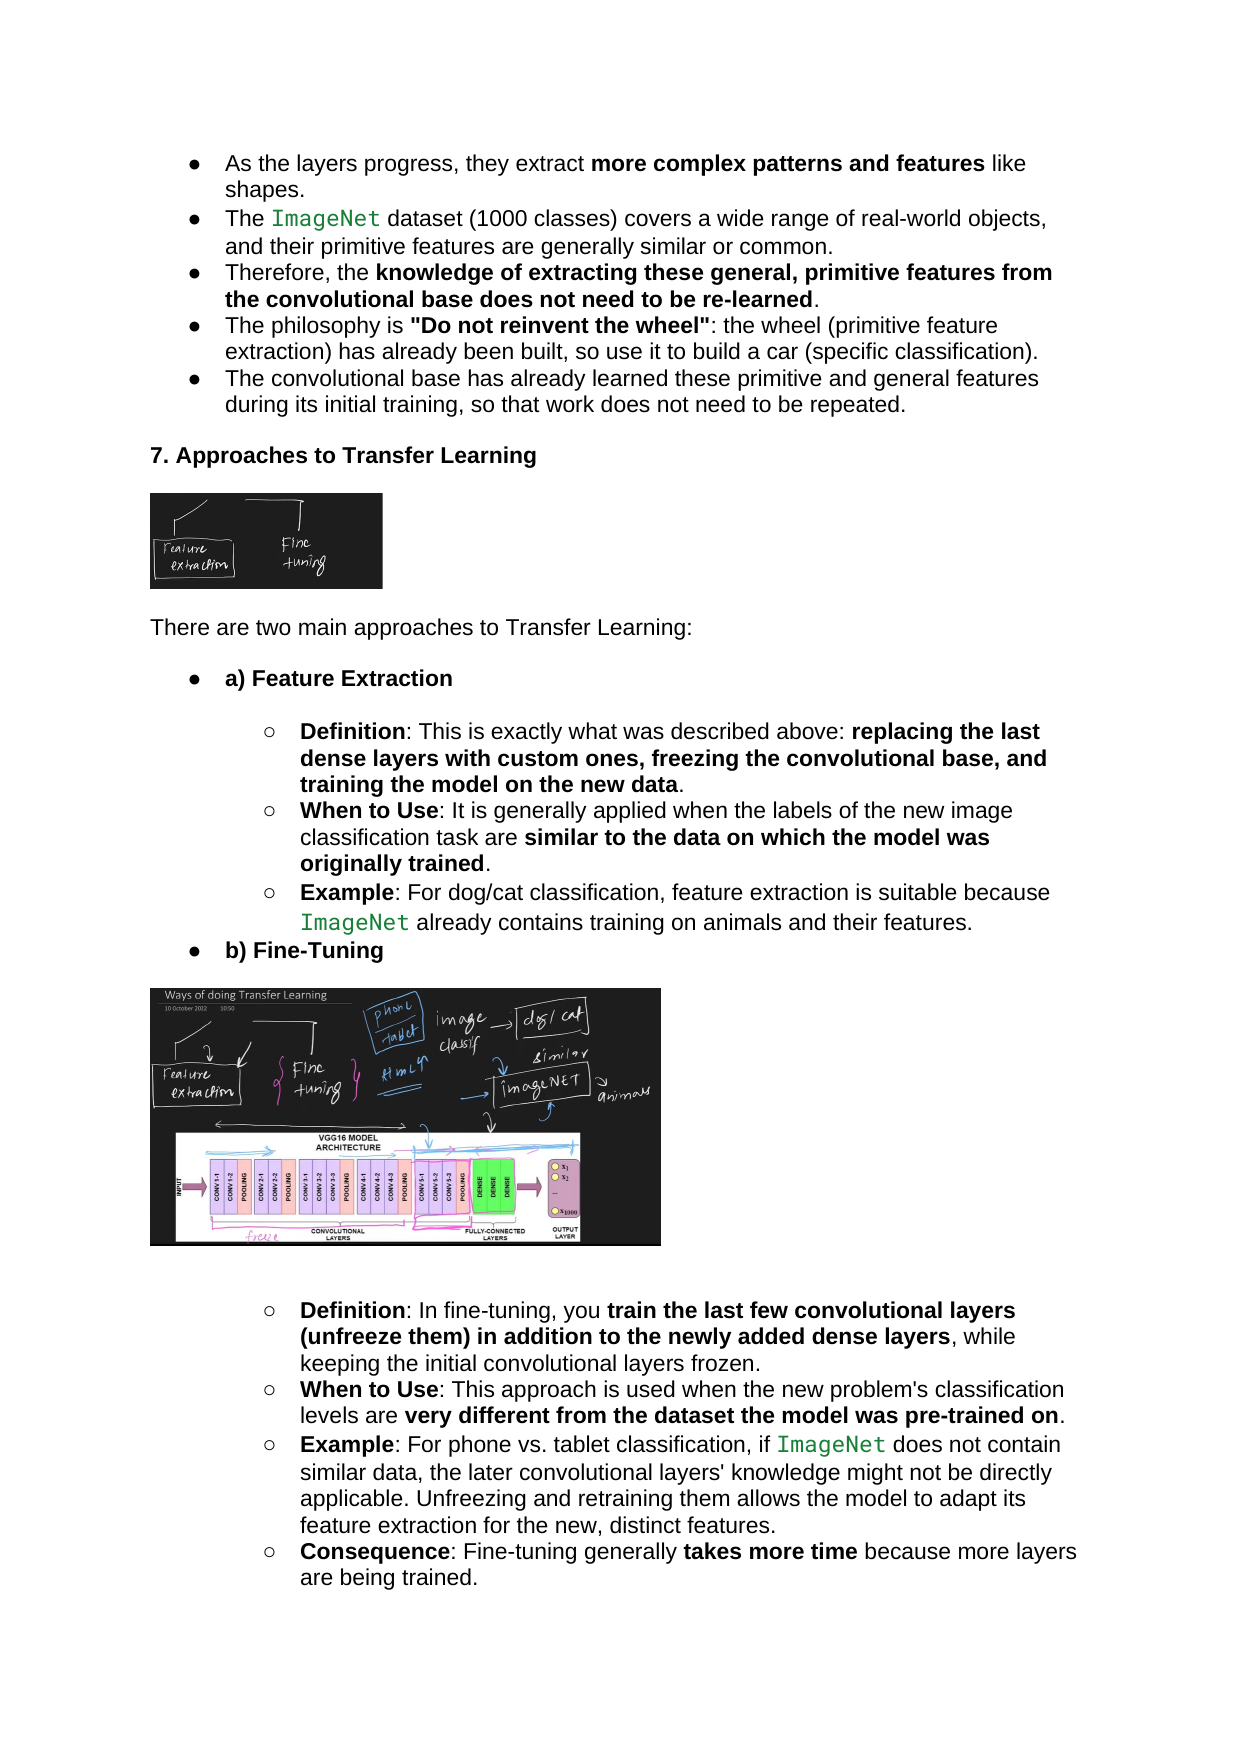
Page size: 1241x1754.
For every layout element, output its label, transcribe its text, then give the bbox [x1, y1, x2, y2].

list When to Use: This approach is used when the new problem's classification levels are very different from the dataset the model was pre-trained on. [262, 1376, 1090, 1429]
list Definition: This is exactly what was described above: replacing the last dense layers with custom ones, freezing the convolutional base, and training the model on the new data. [262, 718, 1090, 797]
list The philosophy is "Do not reinvent the wheel": the wheel (primitive feature extraction) has already been built, so use it to build a car (specific classification). [187, 312, 1090, 365]
list As the layers progress, they extract more complex patterns and features like shapes. [187, 150, 1090, 203]
picture [150, 493, 383, 589]
list a) Feature Extraction [187, 665, 1090, 718]
list The ImageNet dataset (1000 classes) covers a wide range of real-world objects, and their primitive features are generally similar or common. [187, 203, 1090, 259]
list Example: For phone vs. tablet classification, if ImageNet does not contain similar data, the later convolutional layers' knowledge might not be directly applicable. Unfreezing and retraining them allows the model to adapt its feature extraction for the new, distinct features. [262, 1429, 1090, 1538]
list Therefore, the knowledge of extracting these general, primitive features from the convolutional base does not need to be re-learned. [187, 259, 1090, 312]
list Example: For dog/cat classification, feature extraction is suitable because ImageNet already contains training on animals and their features. [262, 876, 1090, 937]
text There are two main approaches to Transfer Learning: [150, 614, 1090, 640]
list b) Fine-Tuning [187, 937, 1090, 963]
list Definition: In fine-tuning, you train the last few convolutional layers (unfreeze them) in addition to the newly added dense layers, while keeping the initial convolutional layers frozen. [262, 1297, 1090, 1376]
list Consequence: Fine-tuning generally takes more time because more layers are being trained. [262, 1538, 1090, 1591]
list When to Use: It is generally applied when the labels of the new image classification task are similar to the data on which the model was originally trained. [262, 797, 1090, 876]
text 7. Approaches to Transfer Learning [150, 442, 1090, 469]
picture [150, 988, 661, 1246]
list The convolutional base has already learned these primitive and general features during its initial training, so that work does not need to be repeated. [187, 365, 1090, 417]
